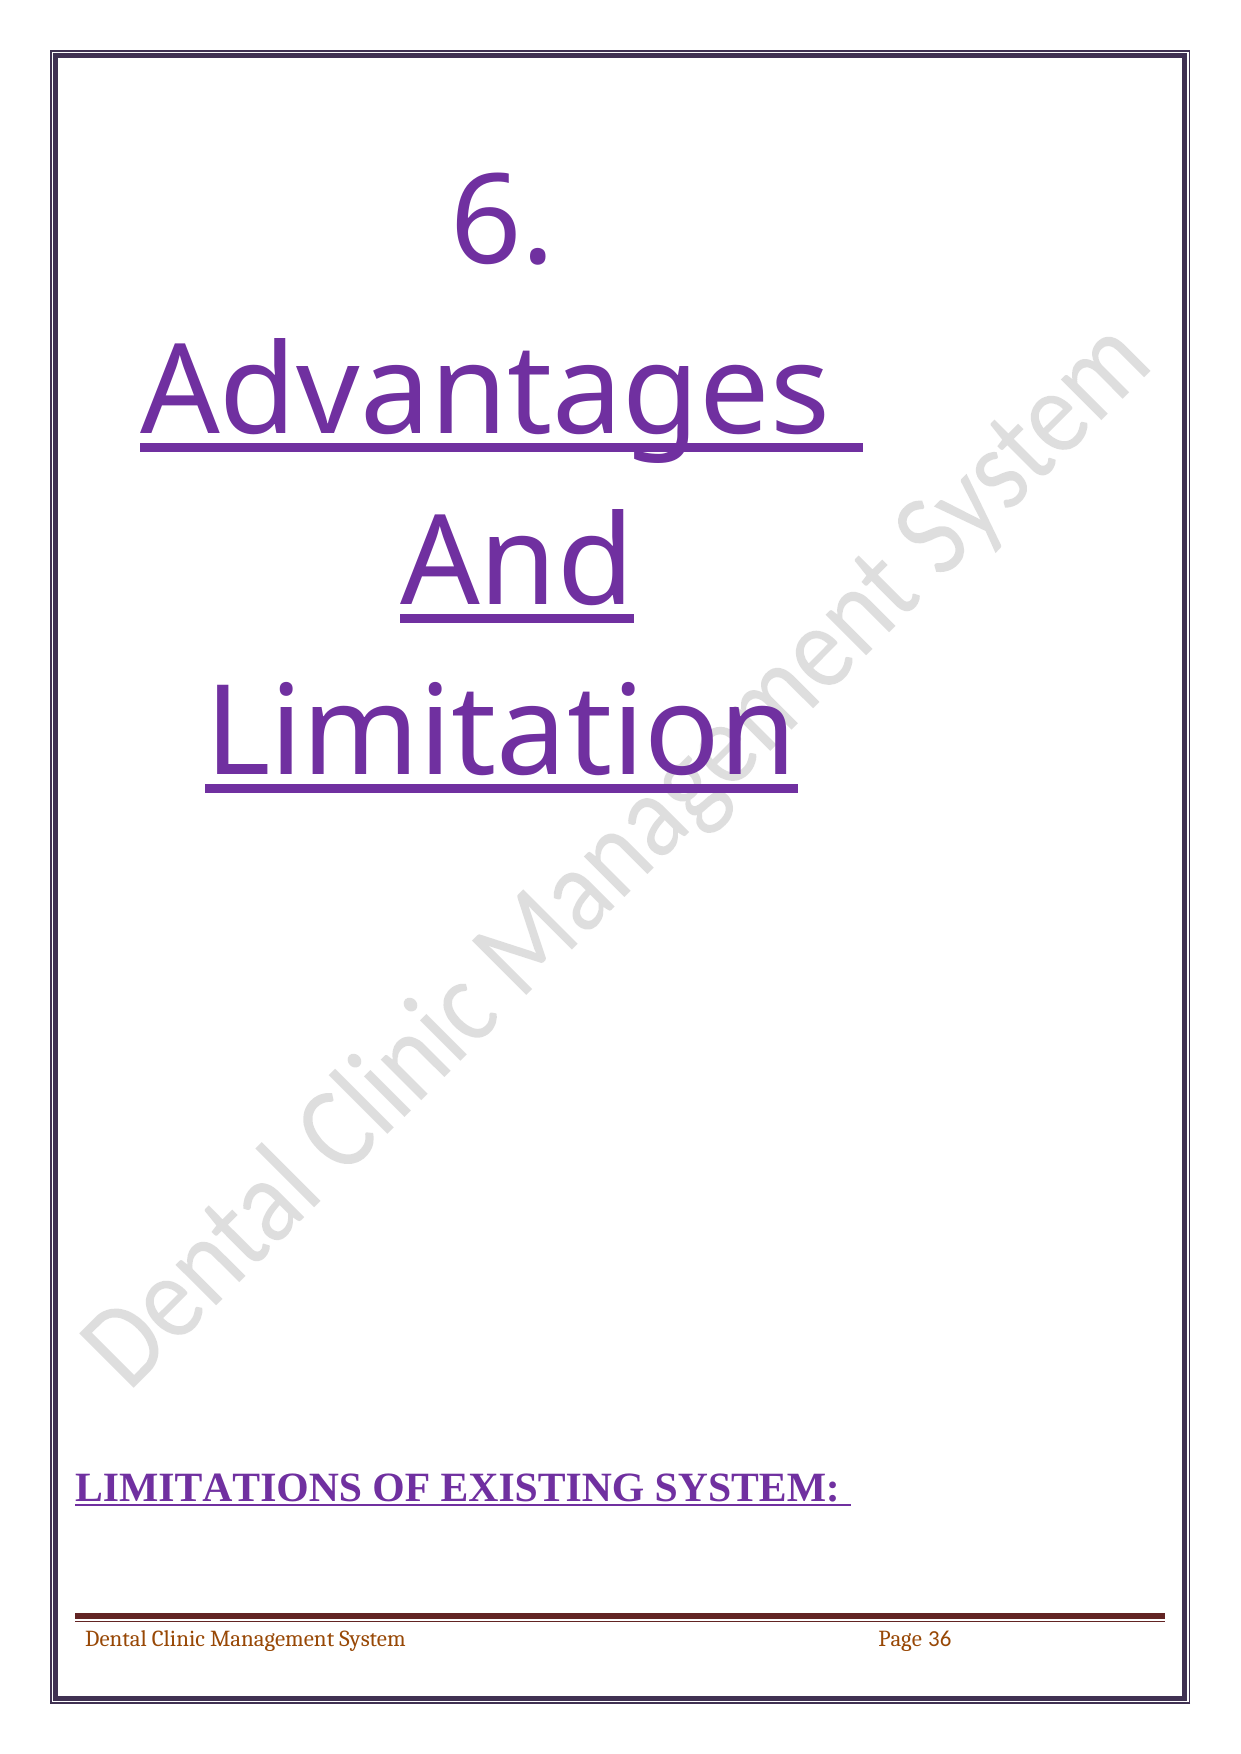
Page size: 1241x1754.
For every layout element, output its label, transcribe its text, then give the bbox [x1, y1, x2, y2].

text Advantages [75, 300, 1165, 470]
text LIMITATIONS OF EXISTING SYSTEM: [75, 1463, 1165, 1511]
text And [75, 470, 1165, 641]
text Limitation [75, 641, 1165, 811]
text 6. [75, 130, 1165, 300]
